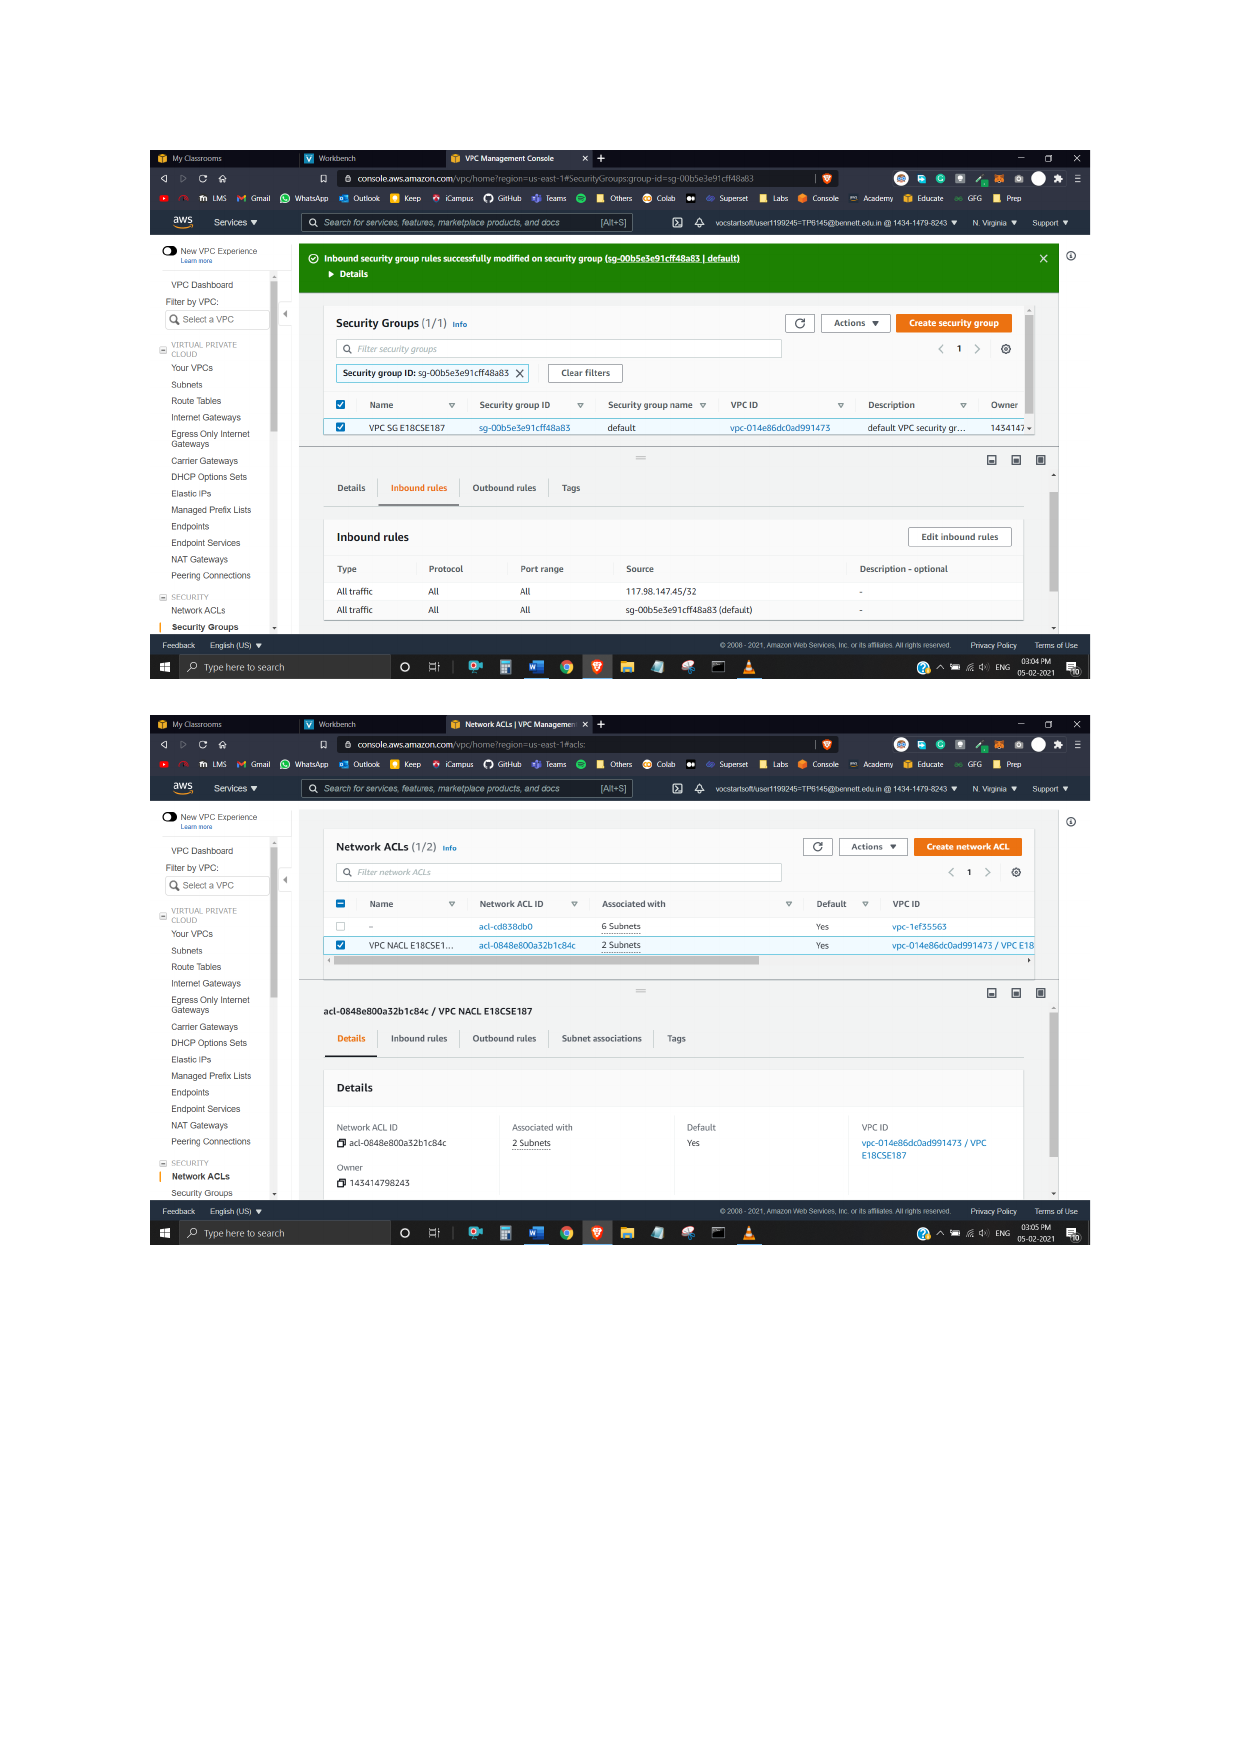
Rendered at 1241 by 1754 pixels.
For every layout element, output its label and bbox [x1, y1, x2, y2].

picture [150, 150, 1091, 679]
picture [150, 715, 1091, 1245]
